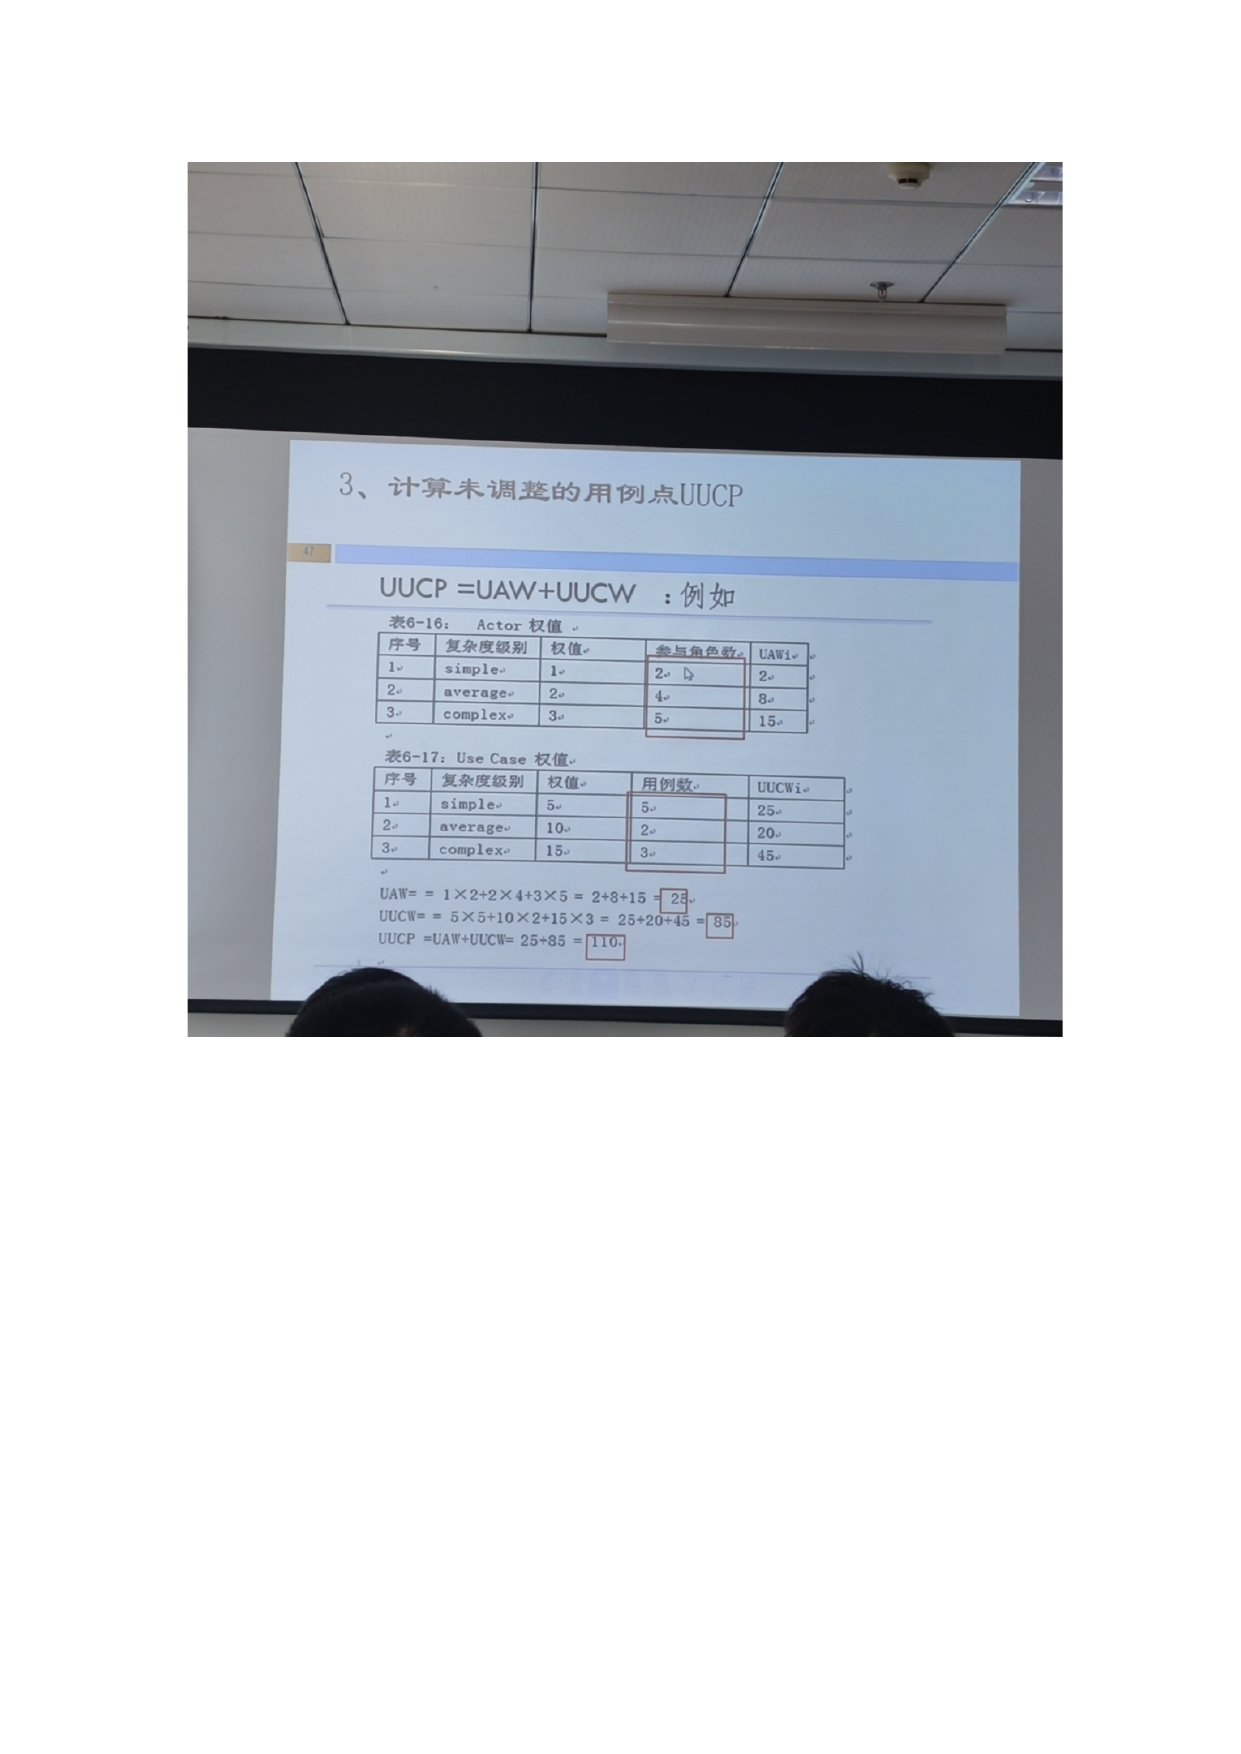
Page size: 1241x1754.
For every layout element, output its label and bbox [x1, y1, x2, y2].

picture [187, 162, 1063, 1037]
